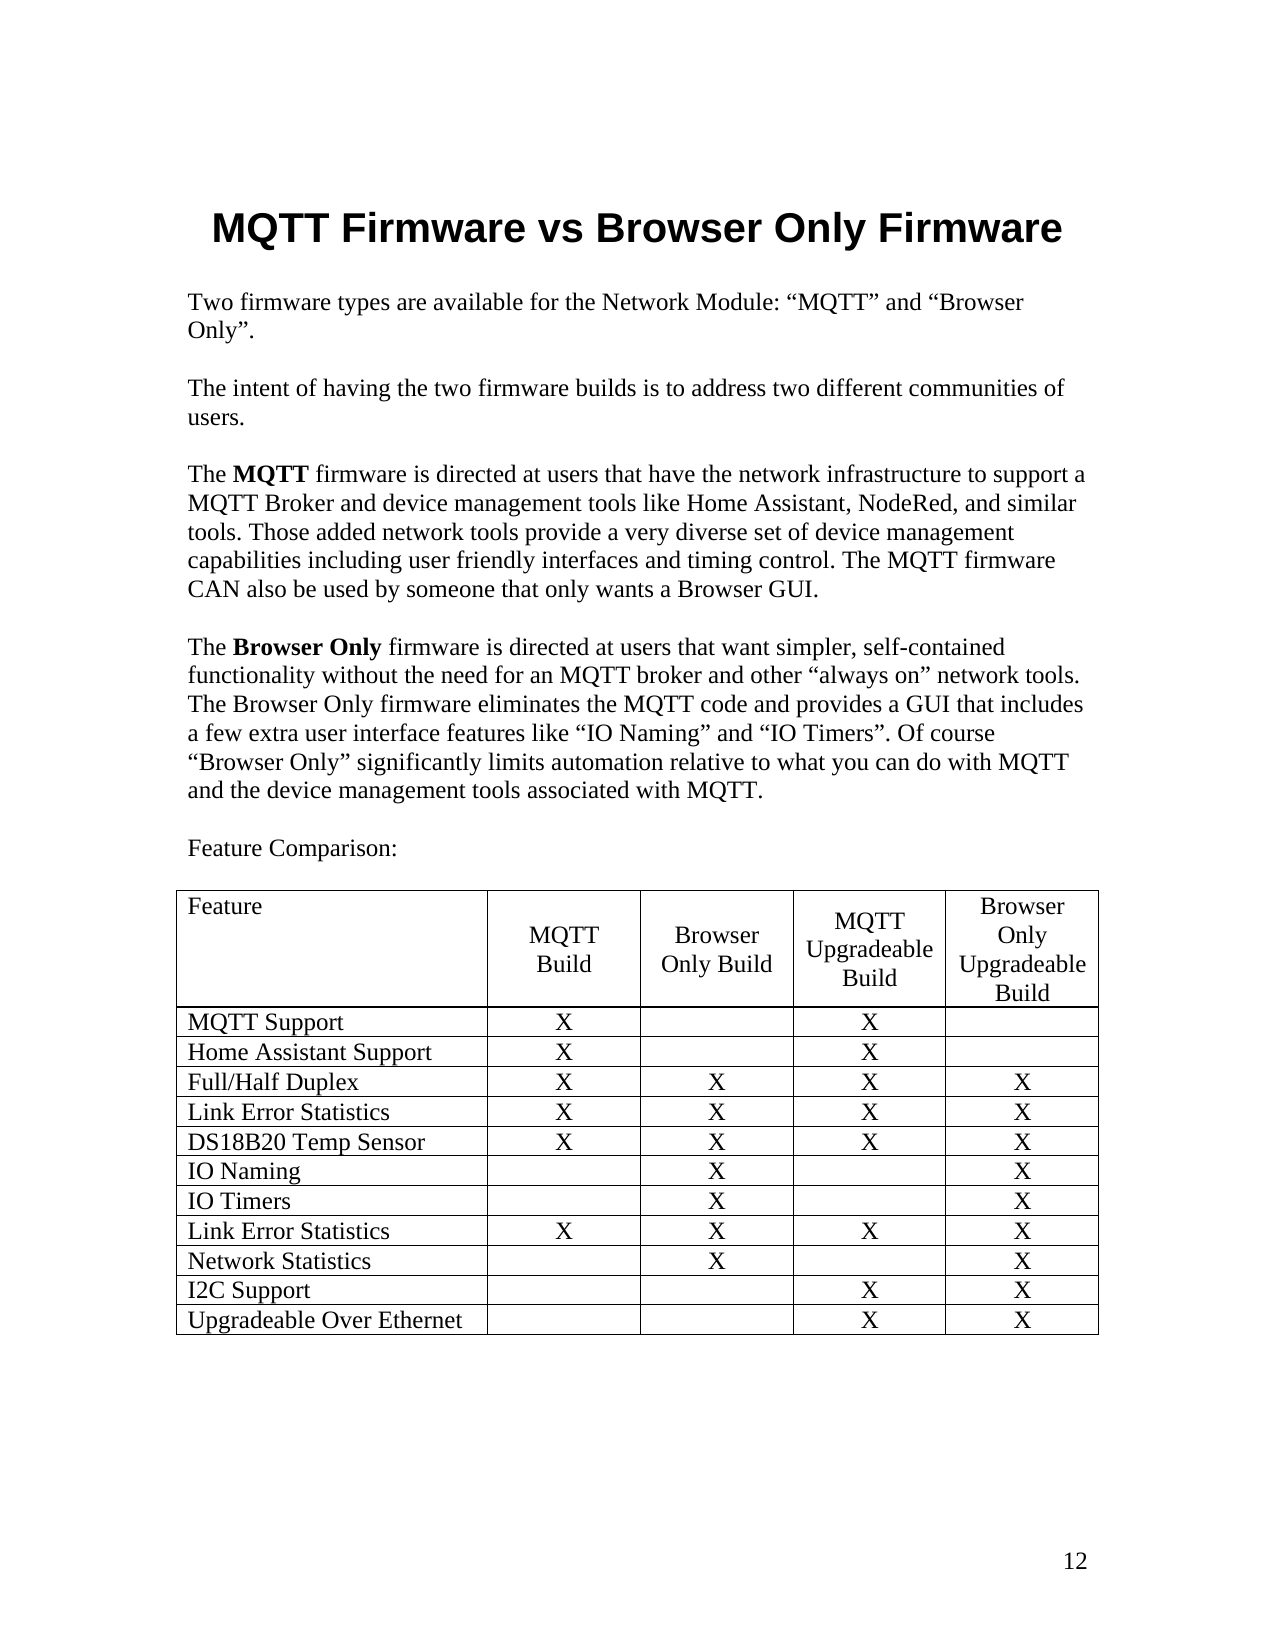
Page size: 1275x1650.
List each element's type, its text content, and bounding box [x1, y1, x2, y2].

table_cell [946, 1008, 1098, 1036]
table_cell X [488, 1067, 640, 1096]
table_cell X [946, 1186, 1098, 1215]
table_cell I2C Support [177, 1276, 487, 1304]
table_cell Link Error Statistics [177, 1216, 487, 1245]
table_cell X [794, 1008, 945, 1036]
table_cell X [794, 1216, 945, 1245]
table_cell X [946, 1276, 1098, 1304]
table_cell [488, 1186, 640, 1215]
table_cell [641, 1305, 793, 1334]
text The MQTT firmware is directed at users that have the network infrastructure to support a MQTT Broker and device management tools like Home Assistant, NodeRed, and similar tools. Those added network tools provide a very diverse set of device management capabilities including user friendly interfaces and timing control. The MQTT firmware CAN also be used by someone that only wants a Browser GUI. [187, 459, 1087, 603]
table_cell [488, 1246, 640, 1274]
table_cell DS18B20 Temp Sensor [177, 1127, 487, 1155]
table_cell IO Timers [177, 1186, 487, 1215]
table_cell X [794, 1305, 945, 1334]
text Feature Comparison: [187, 833, 1087, 862]
table_cell Link Error Statistics [177, 1097, 487, 1126]
table_cell Upgradeable Over Ethernet [177, 1305, 487, 1334]
table_cell [946, 1037, 1098, 1066]
table_cell [794, 1156, 945, 1185]
table_header MQTT Upgradeable Build [794, 891, 945, 1006]
table_header Browser Only Build [641, 891, 793, 1006]
table_cell X [641, 1067, 793, 1096]
table_cell X [488, 1127, 640, 1155]
table_cell [641, 1037, 793, 1066]
table_header Browser Only Upgradeable Build [946, 891, 1098, 1006]
table_header MQTT Build [488, 891, 640, 1006]
table_cell X [946, 1305, 1098, 1334]
table_header Feature [177, 891, 487, 1006]
table_cell X [946, 1156, 1098, 1185]
table_cell [641, 1008, 793, 1036]
table_cell X [641, 1127, 793, 1155]
text The Browser Only firmware is directed at users that want simpler, self-contained functionality without the need for an MQTT broker and other “always on” network tools. The Browser Only firmware eliminates the MQTT code and provides a GUI that includes a few extra user interface features like “IO Naming” and “IO Timers”. Of course “Browser Only” significantly limits automation relative to what you can do with MQTT and the device management tools associated with MQTT. [187, 632, 1087, 804]
table_cell X [641, 1186, 793, 1215]
table_cell Home Assistant Support [177, 1037, 487, 1066]
table_cell [488, 1305, 640, 1334]
table_cell [794, 1246, 945, 1274]
table_cell Full/Half Duplex [177, 1067, 487, 1096]
table_cell X [794, 1276, 945, 1304]
table_cell [641, 1276, 793, 1304]
table_cell X [641, 1156, 793, 1185]
table_cell [488, 1156, 640, 1185]
table_cell X [946, 1246, 1098, 1274]
table_cell X [641, 1216, 793, 1245]
table_cell X [946, 1067, 1098, 1096]
table_cell IO Naming [177, 1156, 487, 1185]
table_cell X [488, 1008, 640, 1036]
table_cell X [488, 1216, 640, 1245]
table_cell X [946, 1127, 1098, 1155]
table_cell X [641, 1097, 793, 1126]
subtitle MQTT Firmware vs Browser Only Firmware [187, 204, 1087, 252]
table_cell X [641, 1246, 793, 1274]
table_cell MQTT Support [177, 1008, 487, 1036]
table_cell X [488, 1097, 640, 1126]
table_cell [794, 1186, 945, 1215]
table_cell [488, 1276, 640, 1304]
text The intent of having the two firmware builds is to address two different communities of users. [187, 373, 1087, 430]
table_cell X [946, 1097, 1098, 1126]
table_cell X [794, 1097, 945, 1126]
text Two firmware types are available for the Network Module: “MQTT” and “Browser Only”. [187, 287, 1087, 344]
table_cell X [794, 1127, 945, 1155]
table_cell X [946, 1216, 1098, 1245]
table_cell X [794, 1037, 945, 1066]
table_cell X [488, 1037, 640, 1066]
table_cell X [794, 1067, 945, 1096]
table_cell Network Statistics [177, 1246, 487, 1274]
